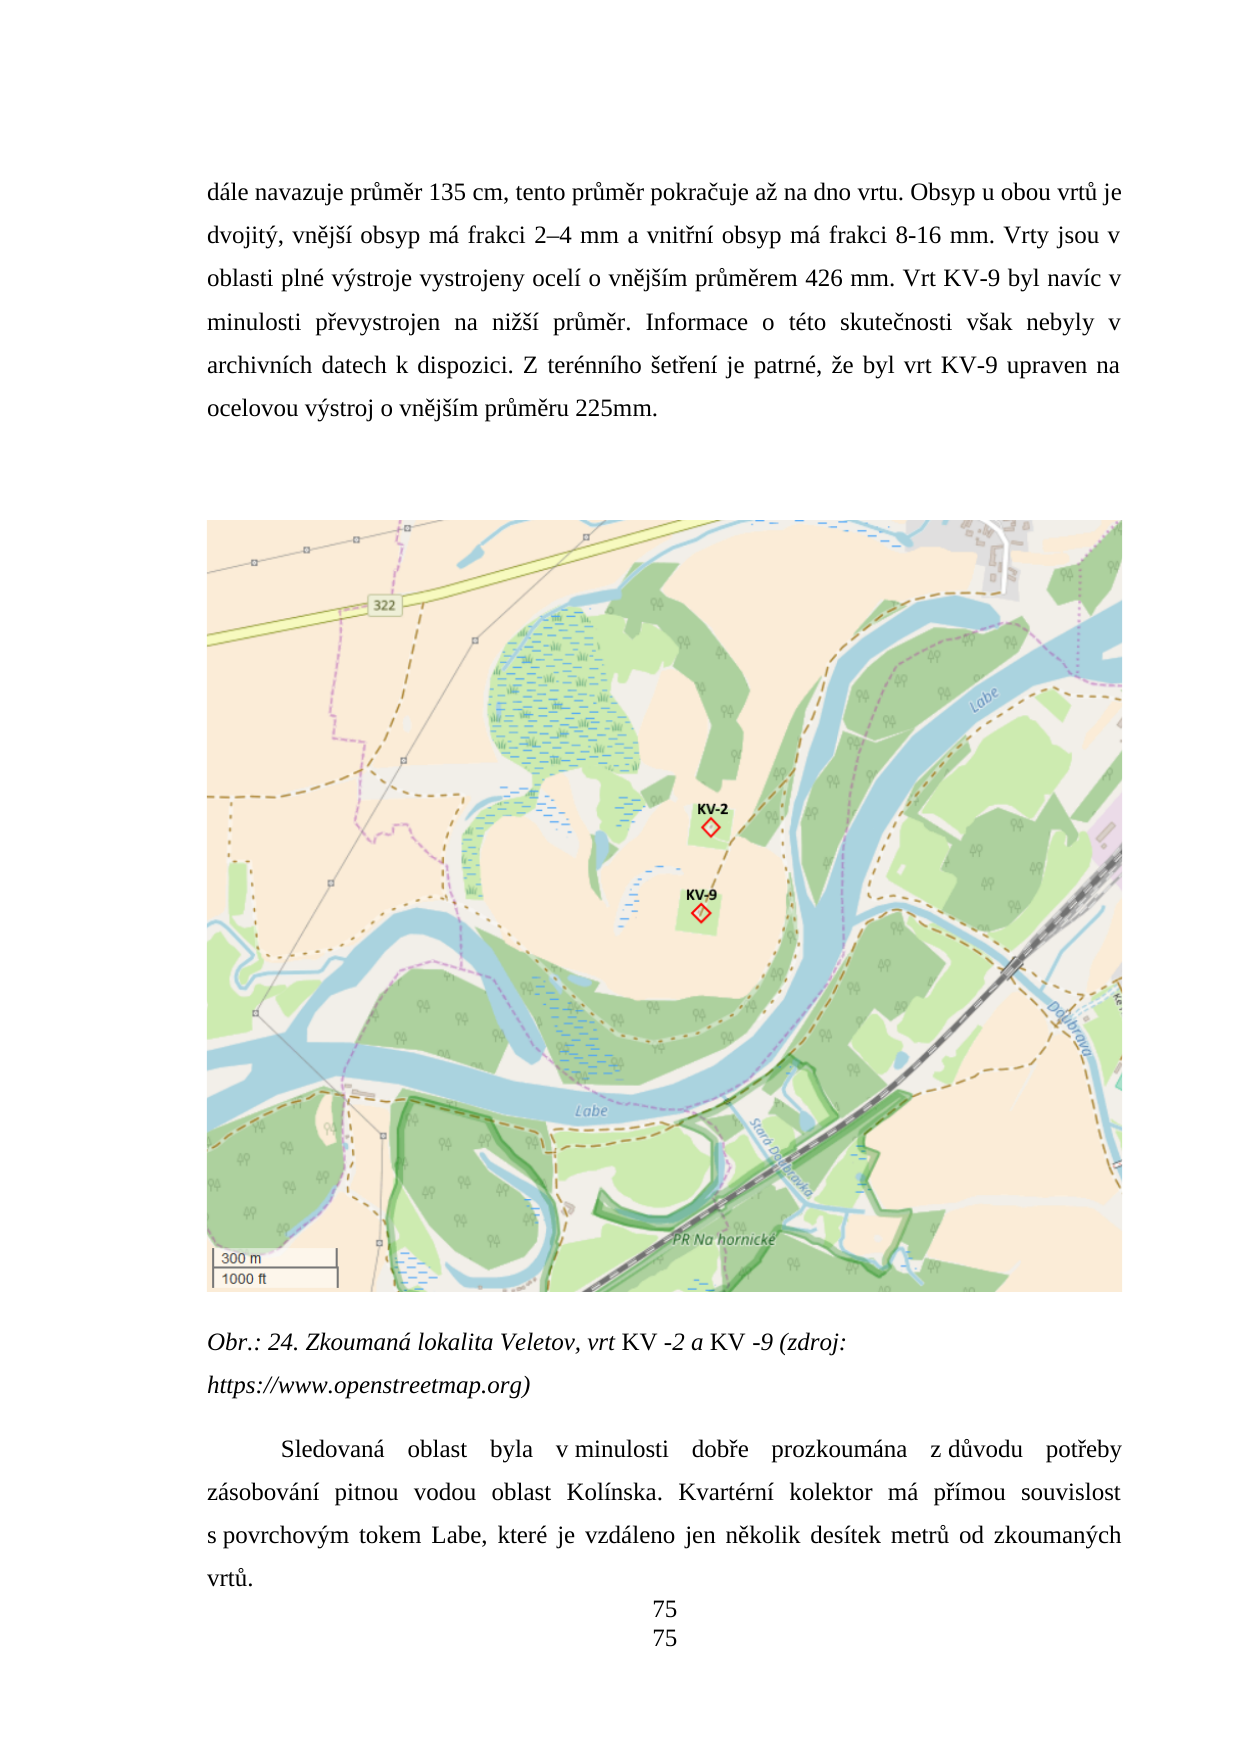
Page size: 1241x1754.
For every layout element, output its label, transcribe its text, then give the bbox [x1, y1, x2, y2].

text Sledovaná oblast byla v minulosti dobře prozkoumána z důvodu potřeby zásobování pitnou vodou oblast Kolínska. Kvartérní kolektor má přímou souvislost s povrchovým tokem Labe, které je vzdáleno jen několik desítek metrů od zkoumaných vrtů. [207, 1434, 1122, 1592]
picture [206, 520, 1123, 1292]
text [207, 177, 1122, 422]
text Obr.: 24. Zkoumaná lokalita Veletov, vrt KV -2 a KV -9 (zdroj: https://www.openstreetmap.org) [207, 1327, 1122, 1398]
